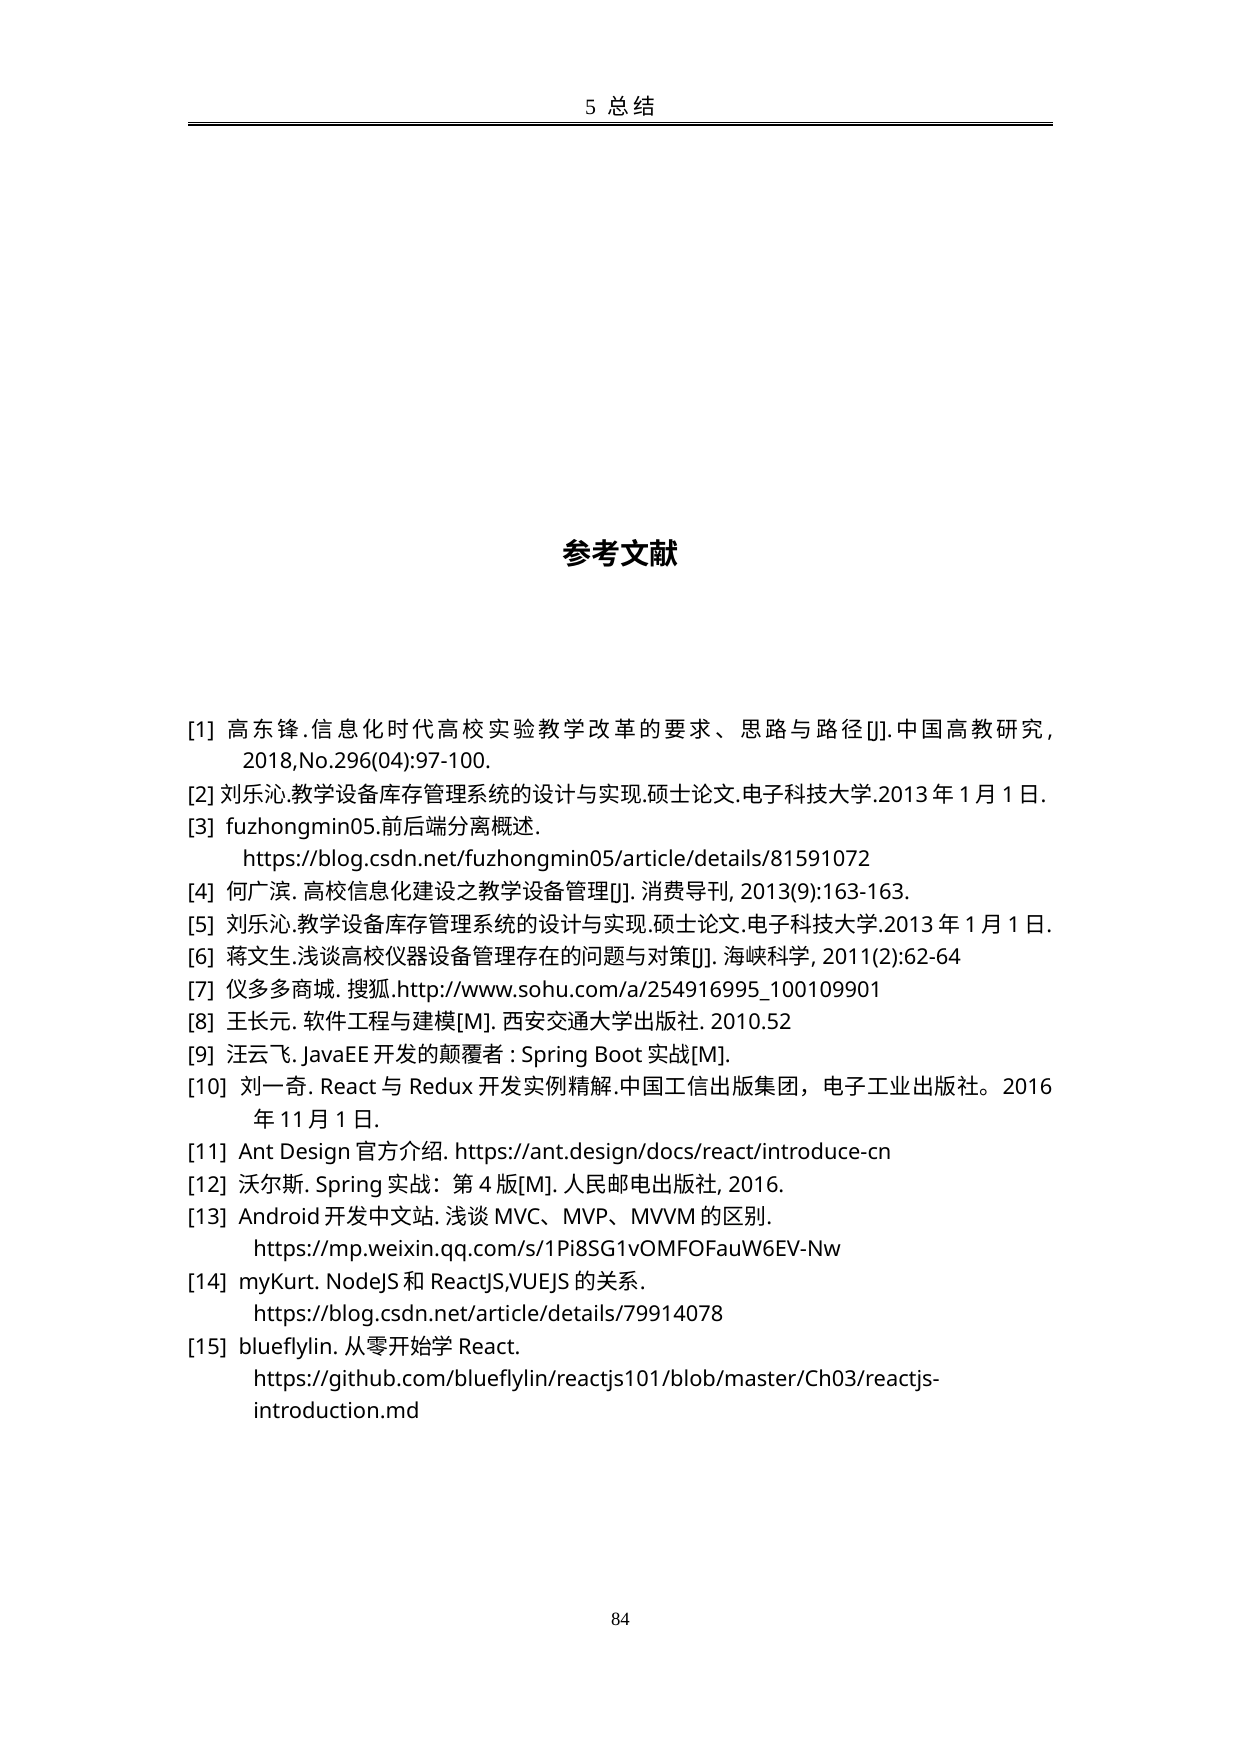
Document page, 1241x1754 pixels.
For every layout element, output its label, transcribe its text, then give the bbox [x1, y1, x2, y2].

text [5] 刘乐沁.教学设备库存管理系统的设计与实现.硕士论文.电子科技大学.2013年1月1日. [187, 906, 1053, 939]
text [2] 刘乐沁.教学设备库存管理系统的设计与实现.硕士论文.电子科技大学.2013年1月1日. [187, 776, 1053, 809]
text https://github.com/blueflylin/reactjs101/blob/master/Ch03/reactjs-introduction.md [253, 1361, 1053, 1426]
text [8] 王长元. 软件工程与建模[M]. 西安交通大学出版社. 2010.52 [187, 1004, 1053, 1036]
text https://blog.csdn.net/fuzhongmin05/article/details/81591072 [187, 841, 1053, 874]
text [6] 蒋文生.浅谈高校仪器设备管理存在的问题与对策[J]. 海峡科学, 2011(2):62-64 [187, 939, 1053, 971]
text 参考文献 [187, 519, 1053, 584]
text https://mp.weixin.qq.com/s/1Pi8SG1vOMFOFauW6EV-Nw [253, 1231, 1053, 1264]
text [9] 汪云飞. JavaEE开发的颠覆者 : Spring Boot实战[M]. [187, 1036, 1053, 1069]
text [12] 沃尔斯. Spring实战：第4版[M]. 人民邮电出版社, 2016. [187, 1166, 1053, 1199]
text [7] 仪多多商城. 搜狐.http://www.sohu.com/a/254916995_100109901 [187, 971, 1053, 1004]
text [14] myKurt. NodeJS和ReactJS,VUEJS的关系. [187, 1264, 1053, 1296]
text [10] 刘一奇. React与Redux开发实例精解.中国工信出版集团，电子工业出版社。2016年11月1日. [187, 1069, 1053, 1134]
text [3] fuzhongmin05.前后端分离概述. [187, 809, 1053, 841]
text [4] 何广滨. 高校信息化建设之教学设备管理[J]. 消费导刊, 2013(9):163-163. [187, 874, 1053, 906]
text https://blog.csdn.net/article/details/79914078 [187, 1296, 1053, 1329]
text [15] blueflylin. 从零开始学React. [187, 1329, 1053, 1361]
text [13] Android开发中文站. 浅谈MVC、MVP、MVVM的区别. [187, 1199, 1053, 1231]
text [11] Ant Design官方介绍. https://ant.design/docs/react/introduce-cn [187, 1134, 1053, 1166]
text [1] 高东锋.信息化时代高校实验教学改革的要求、思路与路径[J].中国高教研究, 2018,No.296(04):97-100. [187, 711, 1053, 776]
